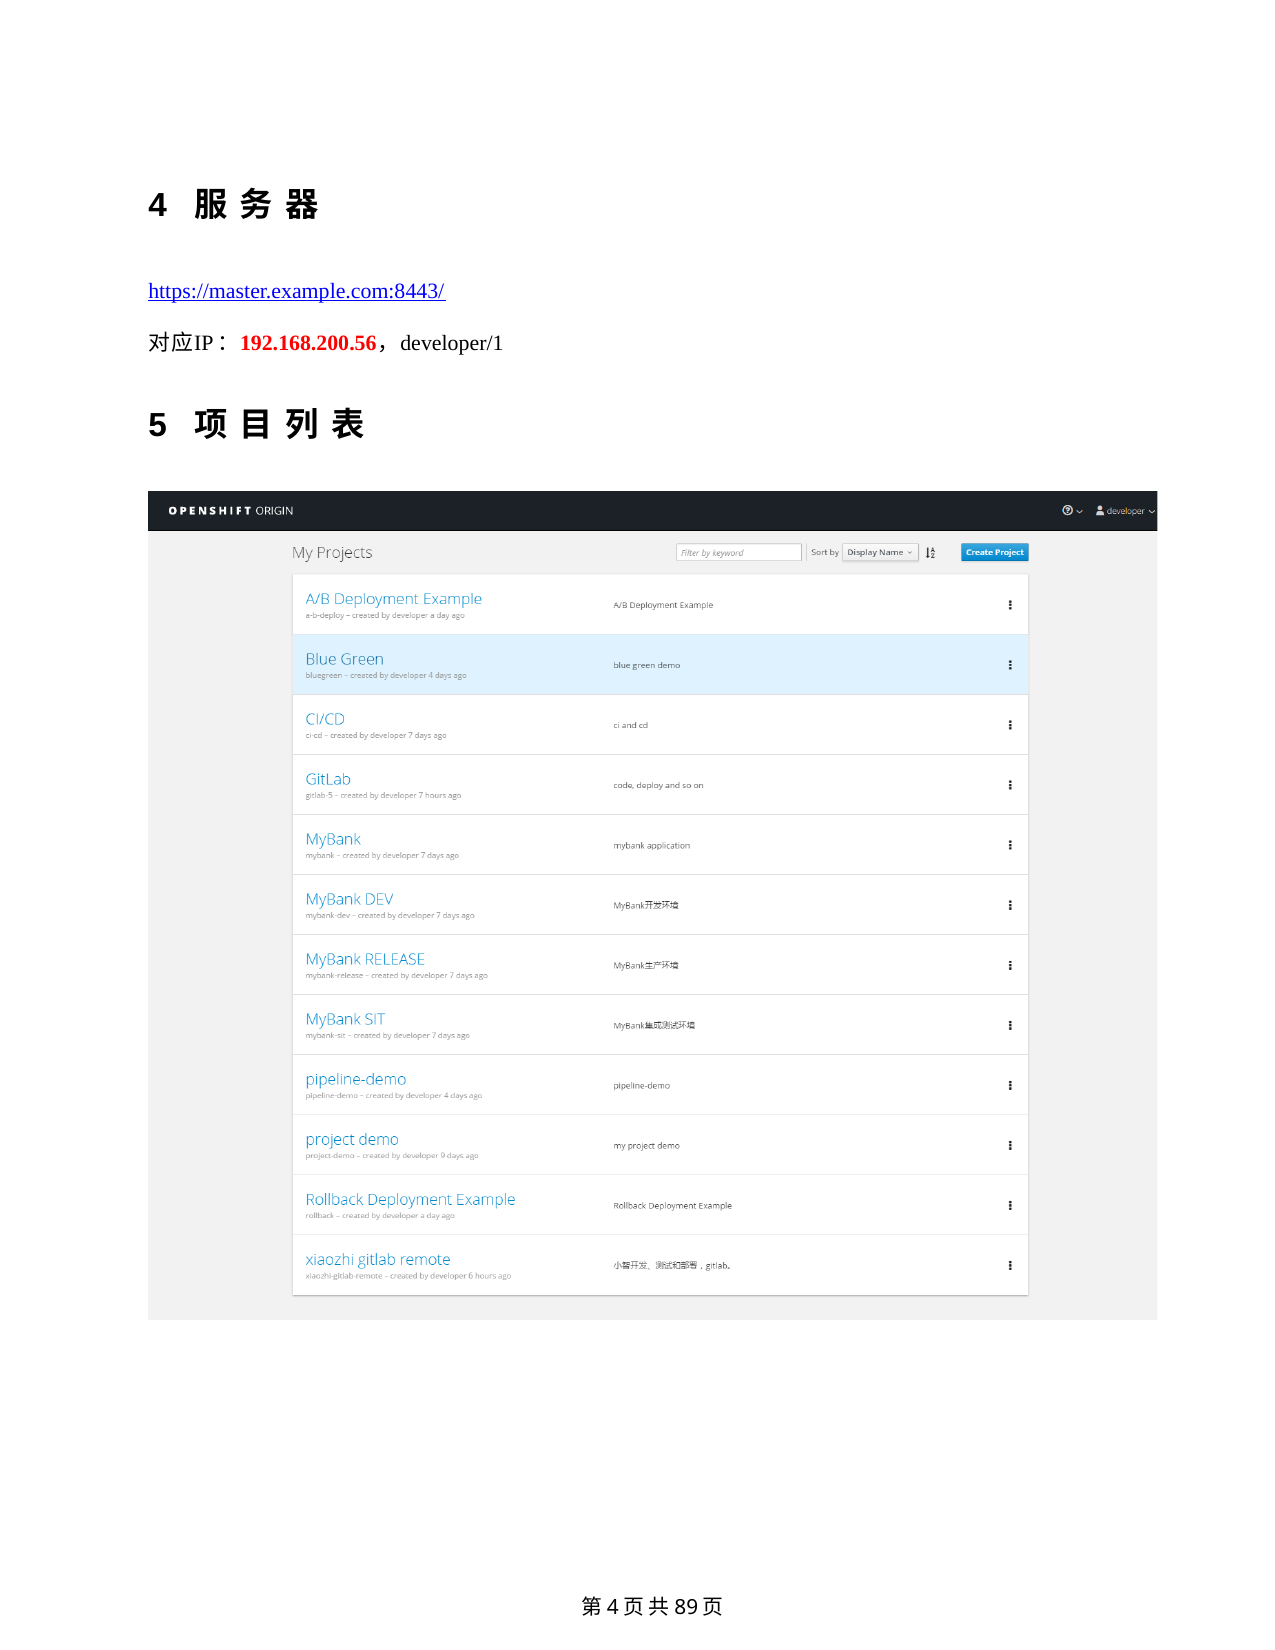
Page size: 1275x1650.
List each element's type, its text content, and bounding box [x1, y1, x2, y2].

subtitle 项目列表 [148, 384, 1156, 459]
text 对应IP：192.168.200.56，developer/1 [148, 322, 1156, 360]
text https://master.example.com:8443/ [148, 272, 1156, 310]
picture [148, 491, 1158, 1320]
subtitle 服务器 [148, 165, 1156, 240]
